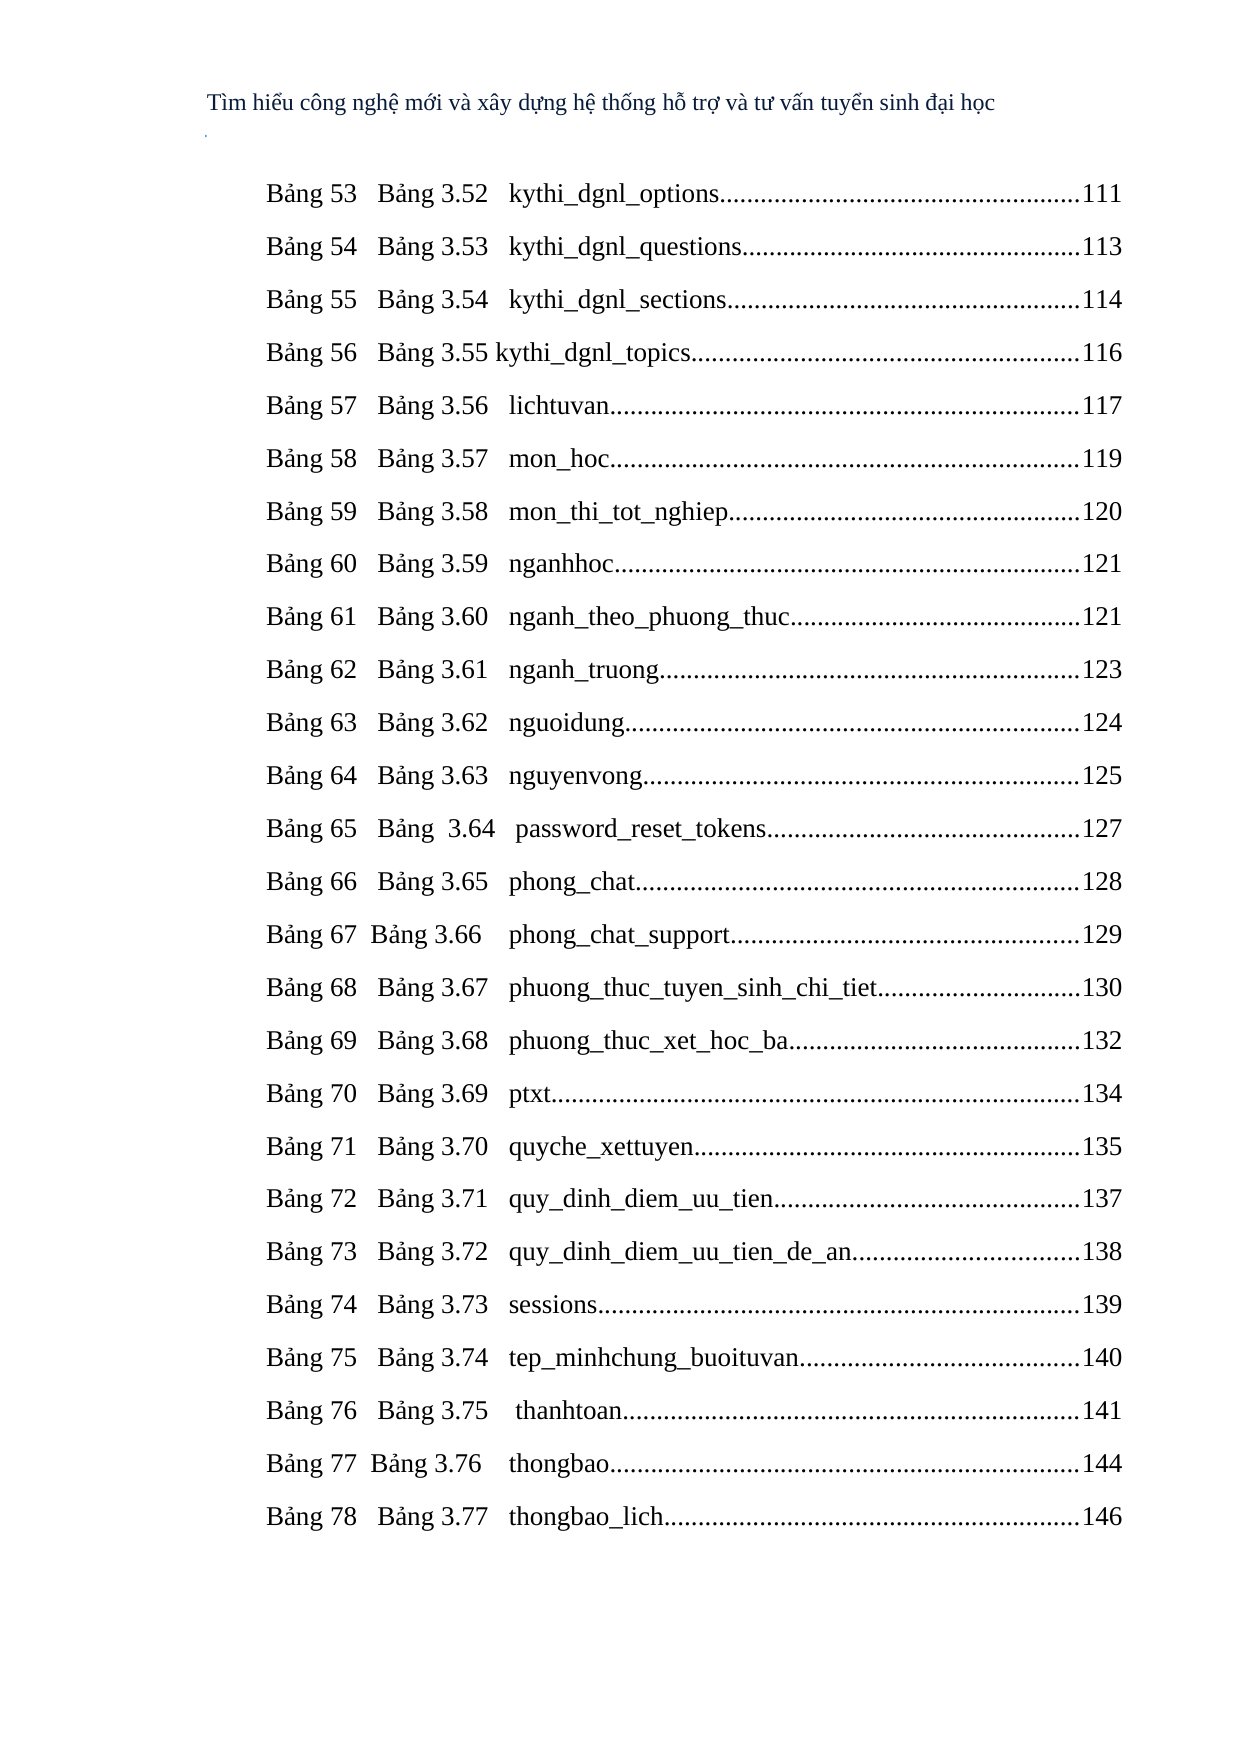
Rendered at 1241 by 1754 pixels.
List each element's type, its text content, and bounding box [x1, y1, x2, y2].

text Bảng 61 Bảng 3.60 nganh_theo_phuong_thuc 121 [207, 601, 1122, 632]
text Bảng 70 Bảng 3.69 ptxt 134 [207, 1077, 1122, 1108]
text Bảng 65 Bảng 3.64 password_reset_tokens 127 [207, 812, 1122, 843]
text Bảng 59 Bảng 3.58 mon_thi_tot_nghiep 120 [207, 495, 1122, 526]
text Bảng 57 Bảng 3.56 lichtuvan 117 [207, 389, 1122, 420]
text Bảng 73 Bảng 3.72 quy_dinh_diem_uu_tien_de_an 138 [207, 1236, 1122, 1267]
text Bảng 62 Bảng 3.61 nganh_truong 123 [207, 653, 1122, 684]
text Bảng 69 Bảng 3.68 phuong_thuc_xet_hoc_ba 132 [207, 1024, 1122, 1055]
text Bảng 72 Bảng 3.71 quy_dinh_diem_uu_tien 137 [207, 1183, 1122, 1214]
text Bảng 58 Bảng 3.57 mon_hoc 119 [207, 442, 1122, 473]
text Bảng 55 Bảng 3.54 kythi_dgnl_sections 114 [207, 283, 1122, 314]
text Bảng 68 Bảng 3.67 phuong_thuc_tuyen_sinh_chi_tiet 130 [207, 971, 1122, 1002]
text Bảng 71 Bảng 3.70 quyche_xettuyen 135 [207, 1130, 1122, 1161]
text Bảng 75 Bảng 3.74 tep_minhchung_buoituvan 140 [207, 1341, 1122, 1372]
text Bảng 64 Bảng 3.63 nguyenvong 125 [207, 759, 1122, 790]
text Bảng 76 Bảng 3.75 thanhtoan 141 [207, 1394, 1122, 1425]
text Bảng 66 Bảng 3.65 phong_chat 128 [207, 865, 1122, 896]
text Bảng 60 Bảng 3.59 nganhhoc 121 [207, 548, 1122, 579]
text Bảng 63 Bảng 3.62 nguoidung 124 [207, 706, 1122, 737]
text Bảng 74 Bảng 3.73 sessions 139 [207, 1288, 1122, 1319]
text Bảng 53 Bảng 3.52 kythi_dgnl_options 111 [207, 177, 1122, 208]
text Bảng 77 Bảng 3.76 thongbao 144 [207, 1447, 1122, 1478]
text Bảng 67 Bảng 3.66 phong_chat_support 129 [207, 918, 1122, 949]
text Bảng 56 Bảng 3.55 kythi_dgnl_topics 116 [207, 336, 1122, 367]
text Bảng 54 Bảng 3.53 kythi_dgnl_questions 113 [207, 230, 1122, 261]
text Bảng 78 Bảng 3.77 thongbao_lich 146 [207, 1500, 1122, 1531]
